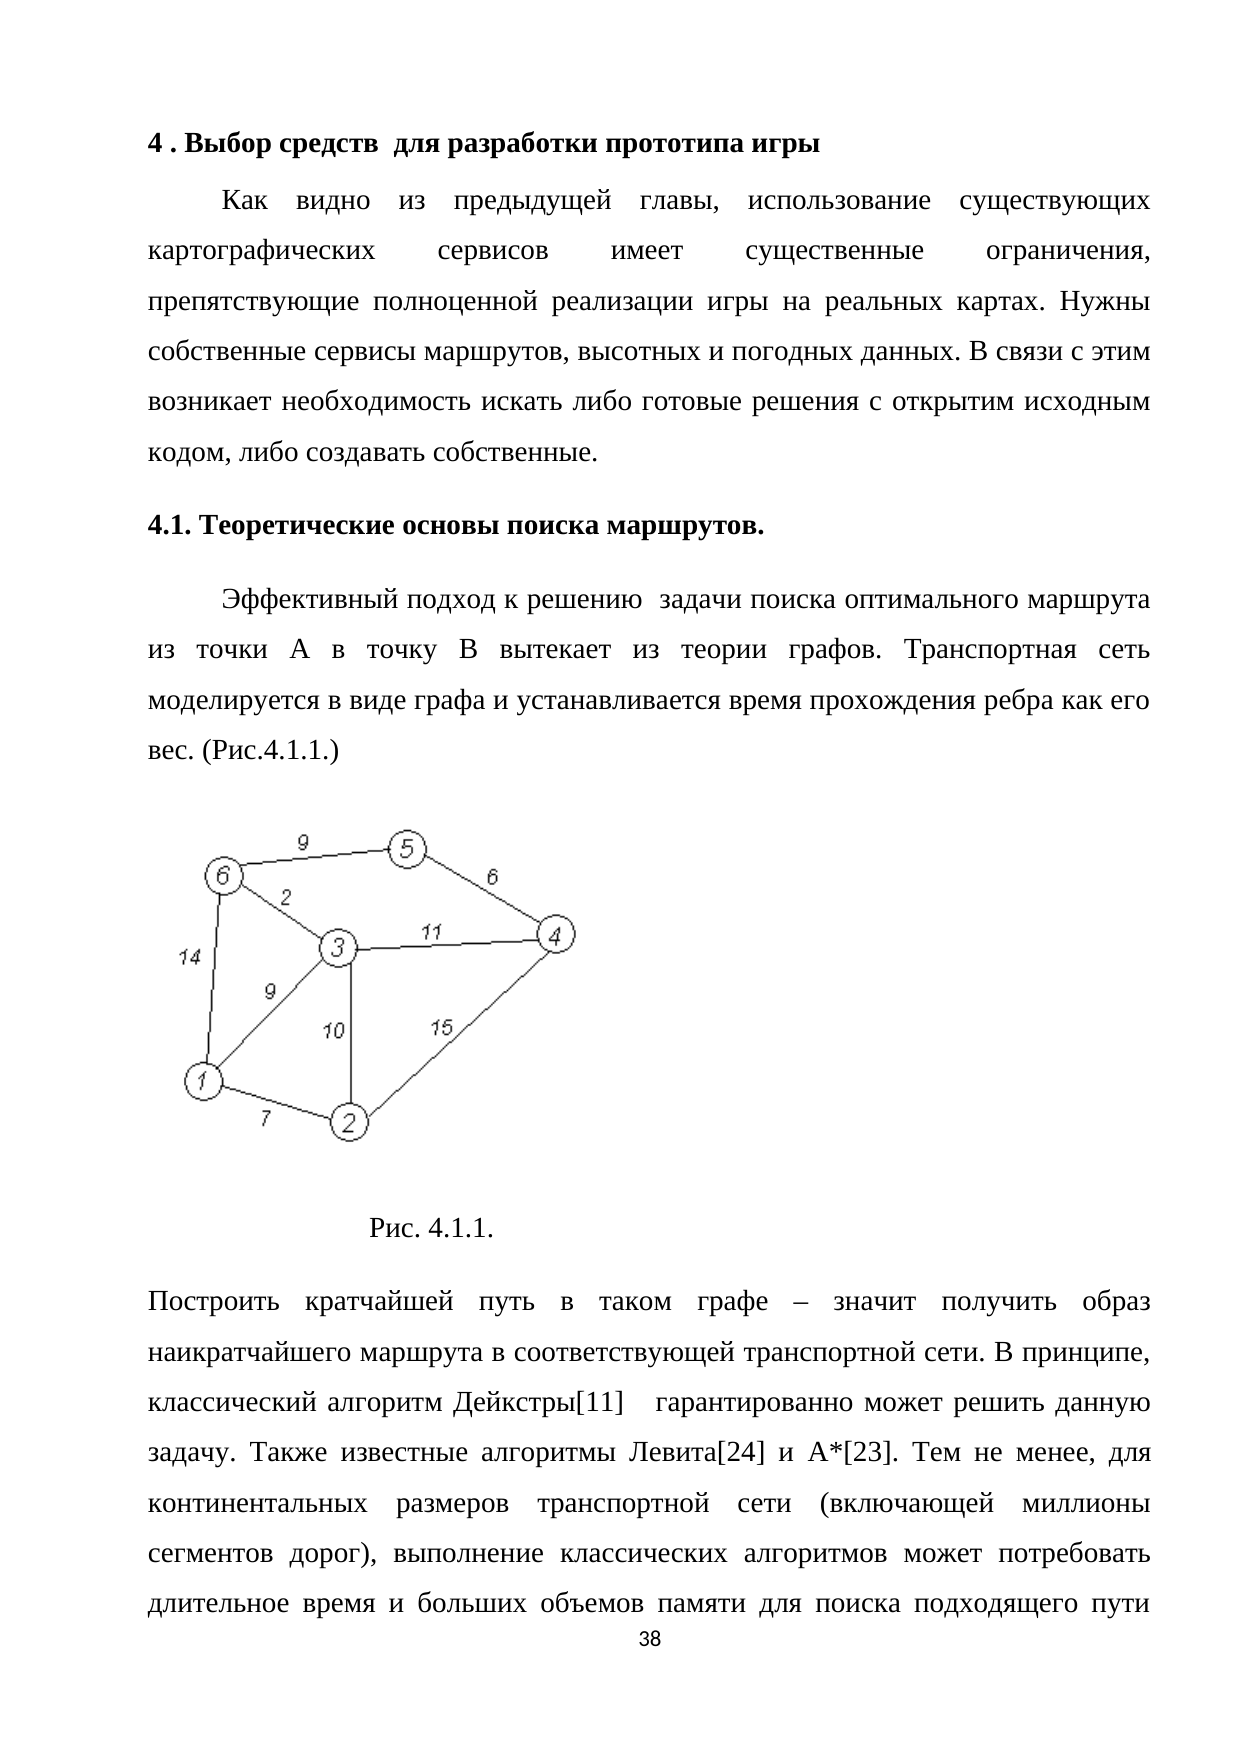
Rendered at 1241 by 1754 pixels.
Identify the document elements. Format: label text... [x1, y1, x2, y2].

text Как видно из предыдущей главы, использование существующих картографических сервисов имеет существенные ограничения, препятствующие полноценной реализации игры на реальных картах. Нужны собственные сервисы маршрутов, высотных и погодных данных. В связи с этим возникает необходимость искать либо готовые решения с открытим исходным кодом, либо создавать собственные. [148, 182, 1152, 467]
picture [147, 806, 590, 1153]
text 4 . Выбор средств для разработки прототипа игры [148, 118, 1152, 159]
text Эффективный подход к решению задачи поиска оптимального маршрута из точки А в точку В вытекает из теории графов. Транспортная сеть моделируется в виде графа и устанавливается время прохождения ребра как его вес. (Рис.4.1.1.) [148, 581, 1152, 766]
text 4.1. Теоретические основы поиска маршрутов. [148, 507, 1152, 541]
text Рис. 4.1.1. [369, 806, 1152, 1243]
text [148, 1283, 1152, 1619]
